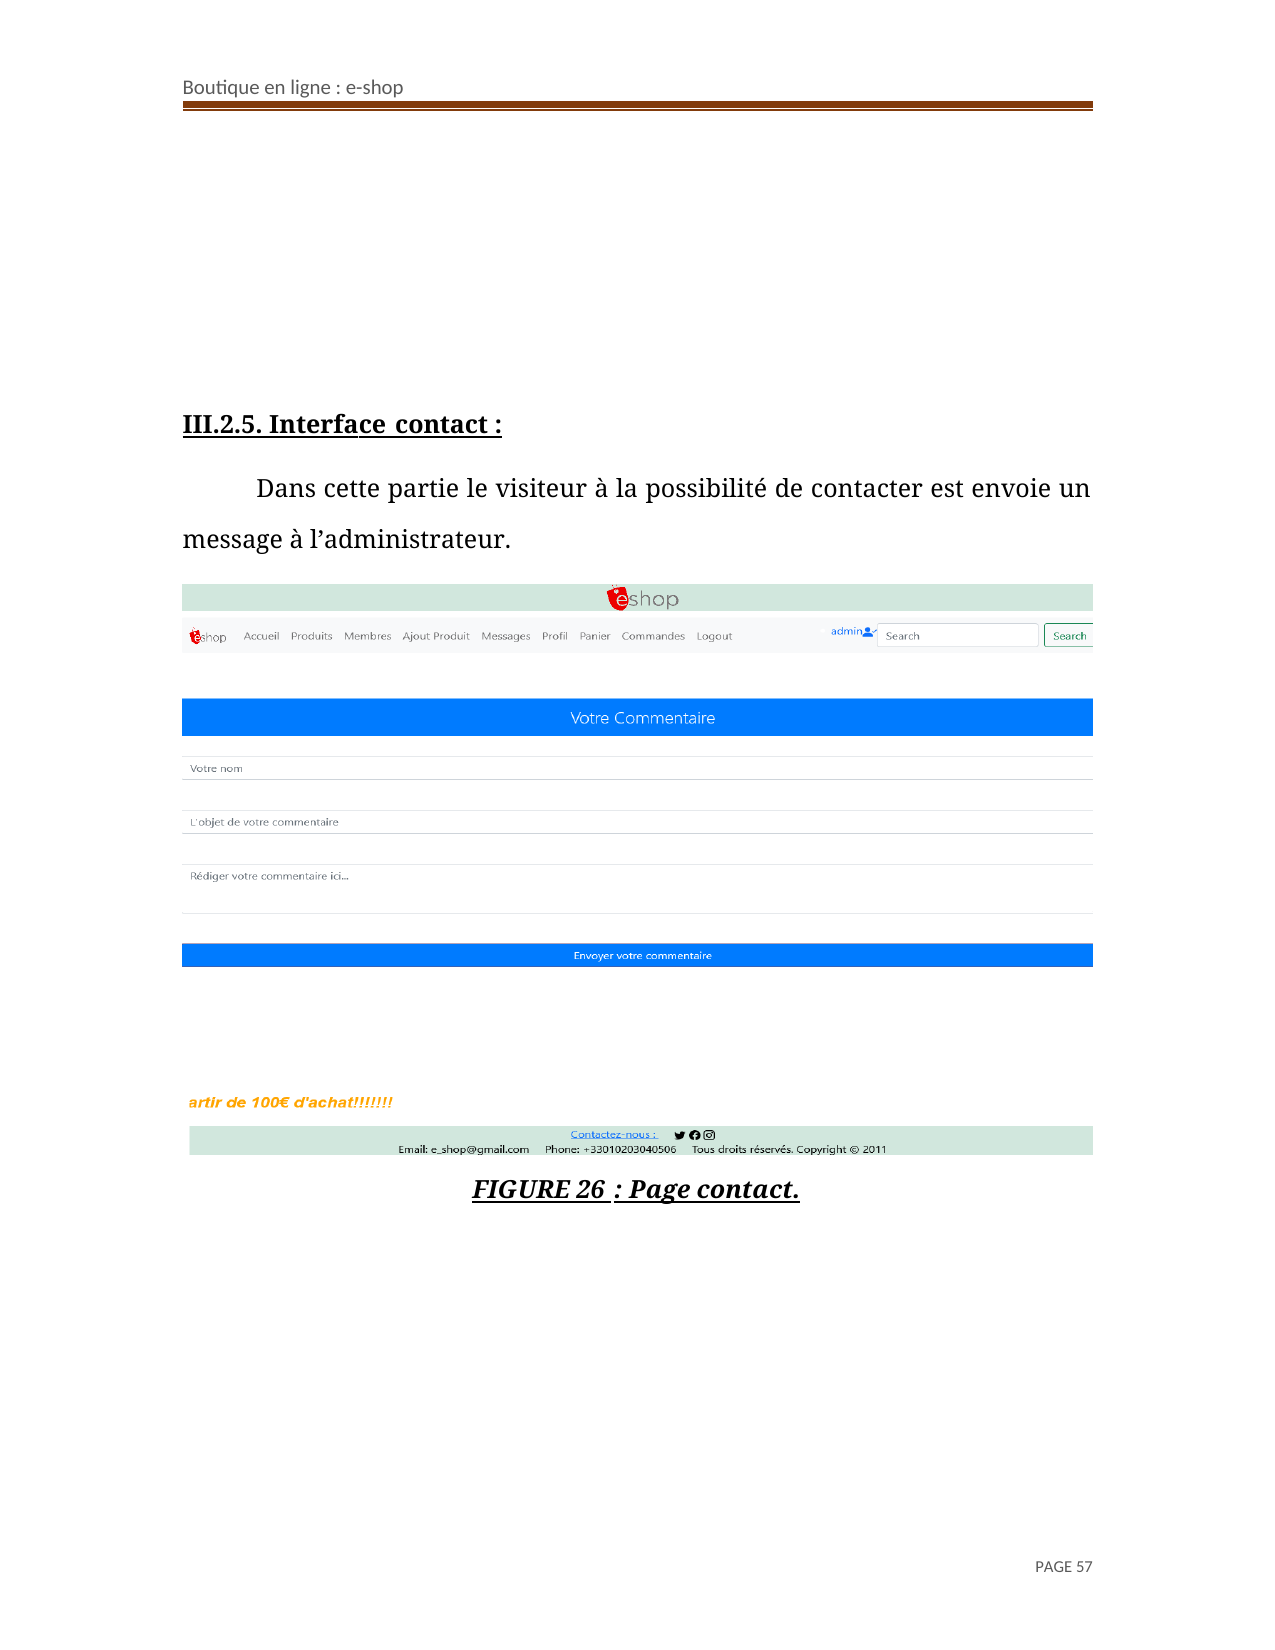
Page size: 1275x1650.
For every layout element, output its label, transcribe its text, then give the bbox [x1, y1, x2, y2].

text FIGURE 26 : Page contact. [182, 1155, 1093, 1206]
text III.2.5. Interface contact : [182, 407, 1093, 441]
picture [182, 584, 1093, 1155]
text Dans cette partie le visiteur à la possibilité de contacter est envoie un message à l’administrateur. [182, 470, 1093, 556]
